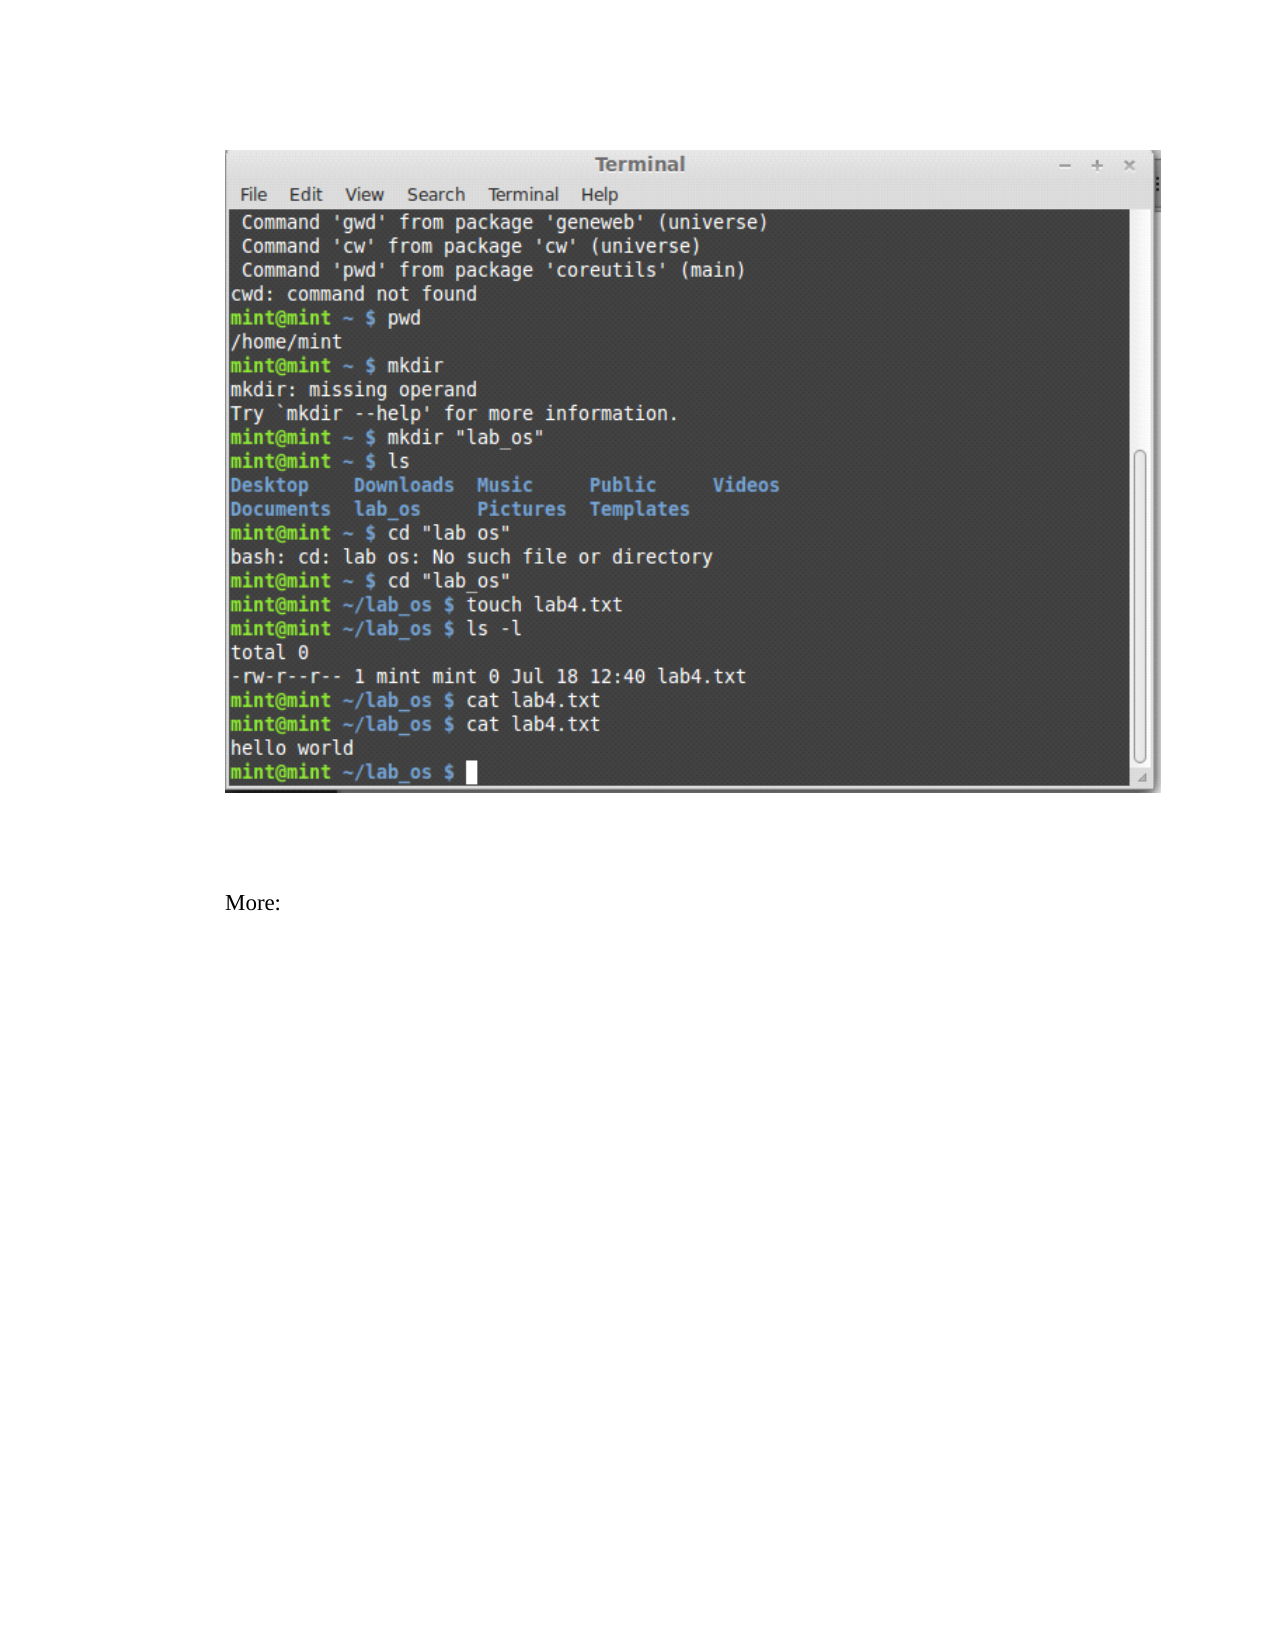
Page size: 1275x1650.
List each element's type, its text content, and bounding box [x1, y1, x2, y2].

text More: [225, 889, 1125, 915]
picture [225, 150, 1161, 793]
